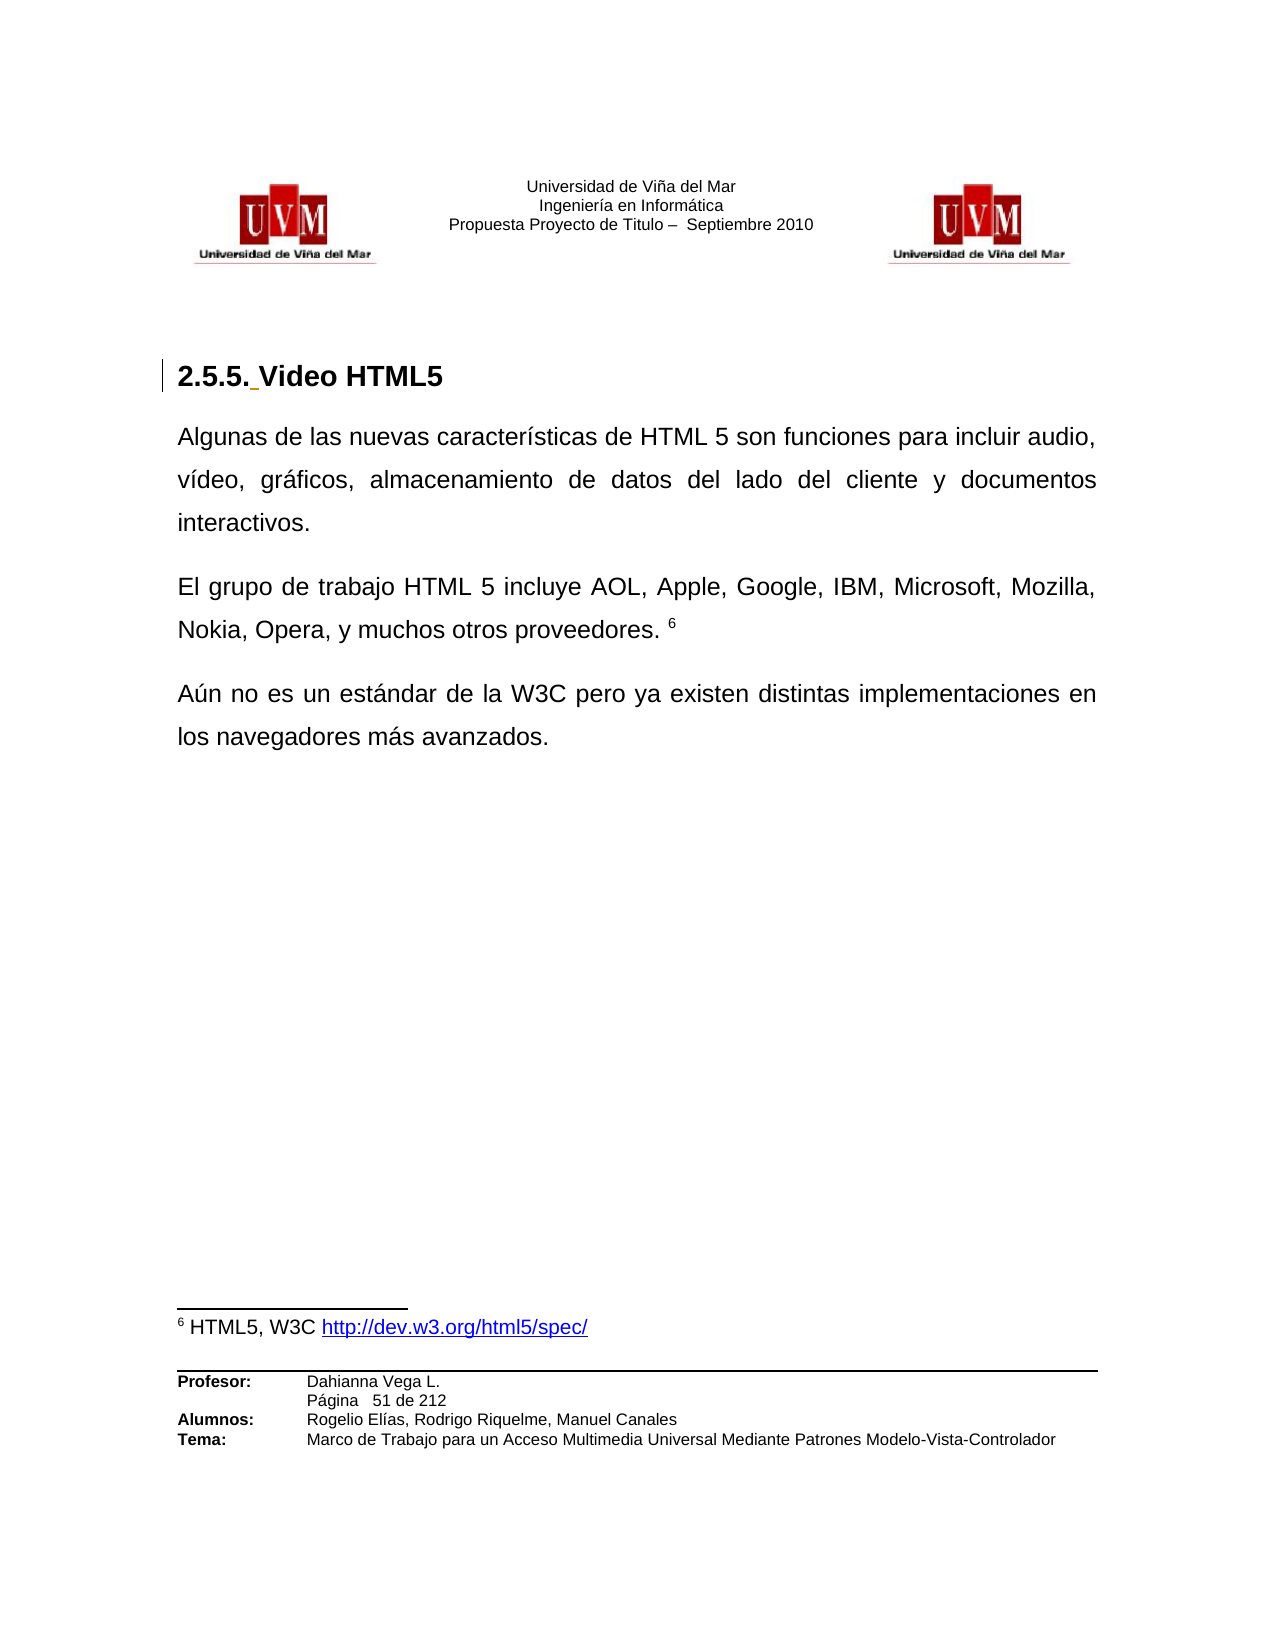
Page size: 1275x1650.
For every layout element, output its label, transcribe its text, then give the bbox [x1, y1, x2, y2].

text Aún no es un estándar de la W3C pero ya existen distintas implementaciones en los navegadores más avanzados. [177, 679, 1098, 751]
picture [871, 176, 1084, 267]
text El grupo de trabajo HTML 5 incluye AOL, Apple, Google, IBM, Microsoft, Mozilla, Nokia, Opera, y muchos otros proveedores. [177, 572, 1098, 644]
subtitle 2.5.5.Video HTML5 [177, 359, 1098, 392]
picture [177, 176, 390, 267]
text Algunas de las nuevas características de HTML 5 son funciones para incluir audio, vídeo, gráficos, almacenamiento de datos del lado del cliente y documentos interactivos. [177, 422, 1098, 537]
